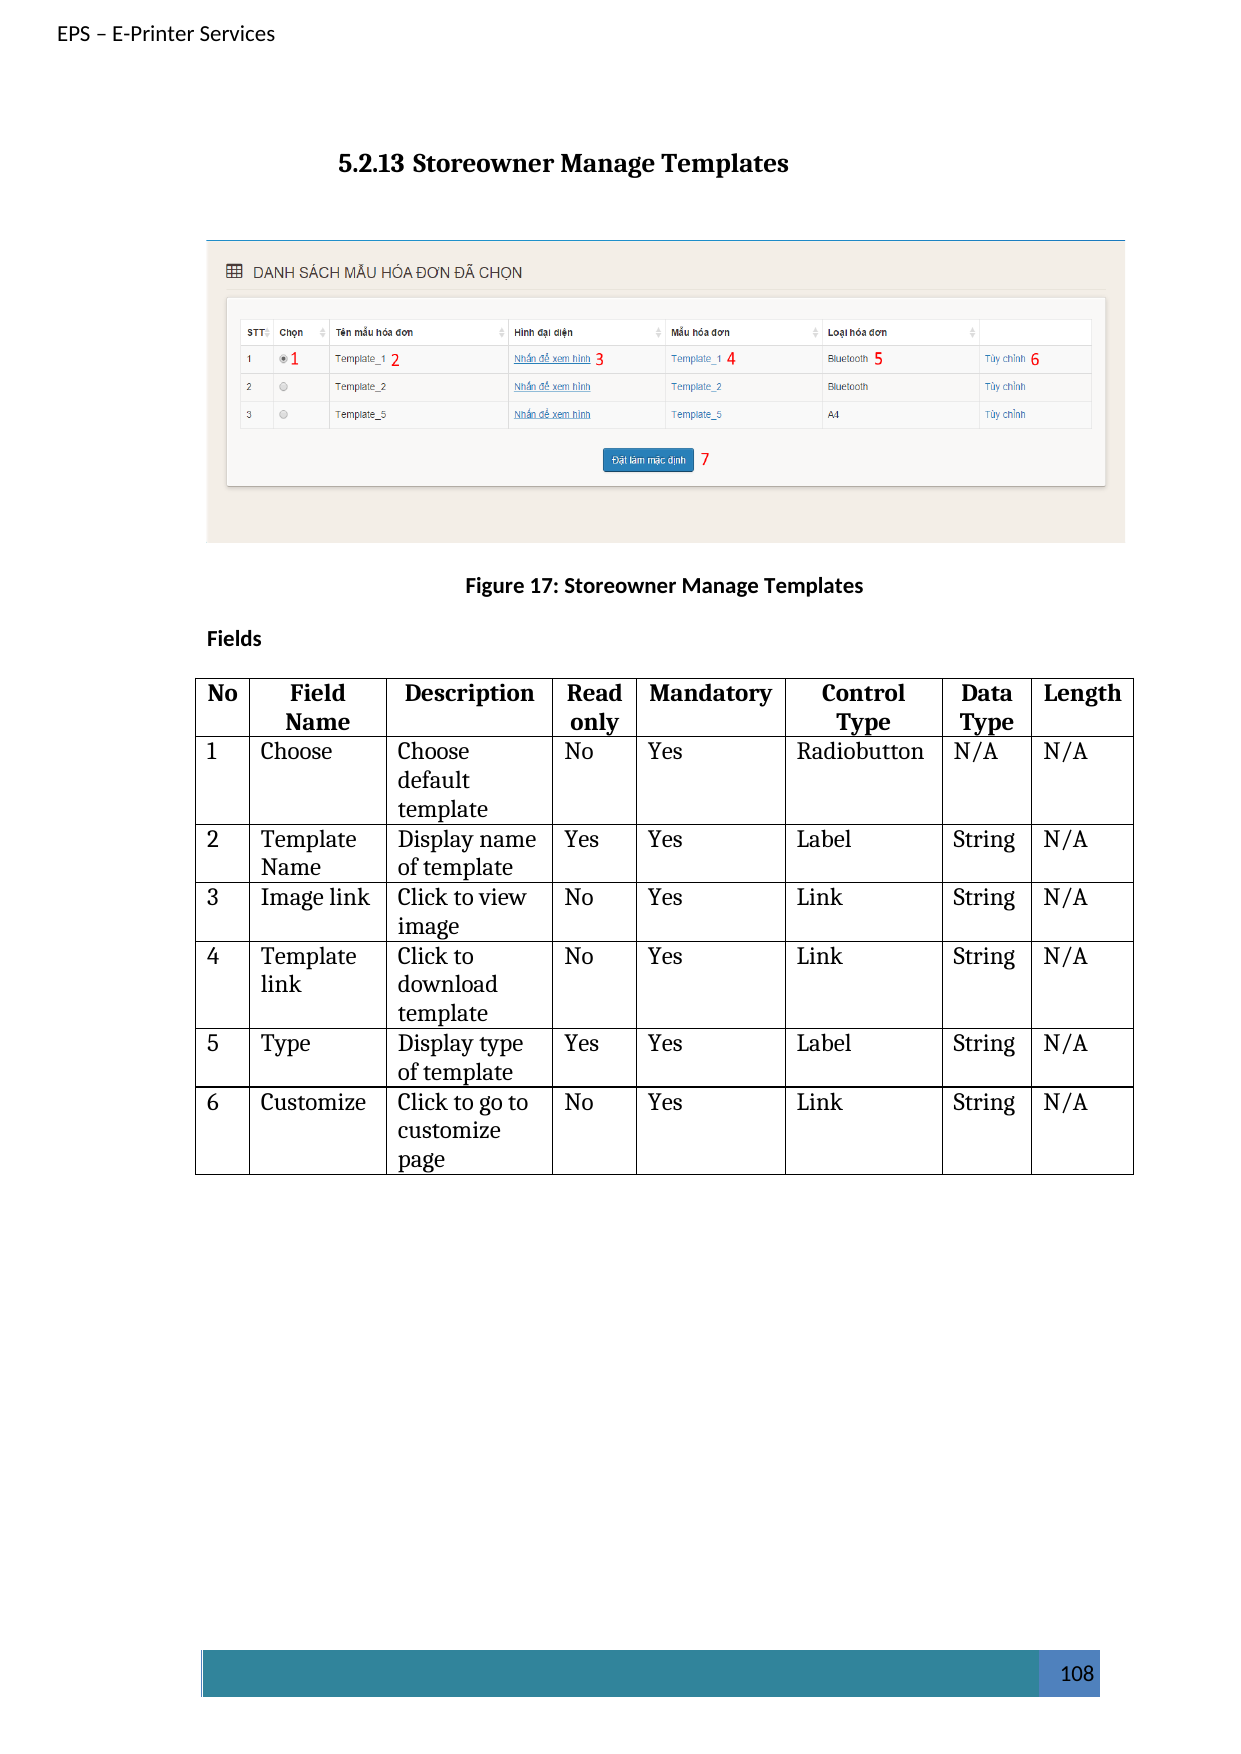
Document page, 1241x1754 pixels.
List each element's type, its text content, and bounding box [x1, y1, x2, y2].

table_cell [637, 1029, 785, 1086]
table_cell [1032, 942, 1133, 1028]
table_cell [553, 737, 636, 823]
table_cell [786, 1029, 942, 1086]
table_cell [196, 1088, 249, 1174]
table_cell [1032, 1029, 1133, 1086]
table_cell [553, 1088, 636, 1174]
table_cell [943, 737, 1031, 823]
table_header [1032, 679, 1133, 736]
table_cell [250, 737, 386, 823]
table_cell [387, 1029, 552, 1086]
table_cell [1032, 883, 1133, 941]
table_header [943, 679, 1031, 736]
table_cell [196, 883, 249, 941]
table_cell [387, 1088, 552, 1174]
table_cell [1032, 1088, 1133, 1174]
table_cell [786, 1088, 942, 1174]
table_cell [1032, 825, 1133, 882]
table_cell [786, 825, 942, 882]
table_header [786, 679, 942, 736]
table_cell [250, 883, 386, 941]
subtitle Storeowner Manage Templates [338, 148, 1122, 179]
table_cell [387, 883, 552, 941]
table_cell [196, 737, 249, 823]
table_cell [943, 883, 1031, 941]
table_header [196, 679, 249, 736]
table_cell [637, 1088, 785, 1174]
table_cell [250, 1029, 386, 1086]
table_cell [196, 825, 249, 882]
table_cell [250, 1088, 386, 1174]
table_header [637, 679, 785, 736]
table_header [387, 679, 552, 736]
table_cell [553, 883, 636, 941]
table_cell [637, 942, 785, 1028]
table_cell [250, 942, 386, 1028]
text Fields [207, 624, 1122, 653]
text Figure 17: Storeowner Manage Templates [207, 543, 1122, 599]
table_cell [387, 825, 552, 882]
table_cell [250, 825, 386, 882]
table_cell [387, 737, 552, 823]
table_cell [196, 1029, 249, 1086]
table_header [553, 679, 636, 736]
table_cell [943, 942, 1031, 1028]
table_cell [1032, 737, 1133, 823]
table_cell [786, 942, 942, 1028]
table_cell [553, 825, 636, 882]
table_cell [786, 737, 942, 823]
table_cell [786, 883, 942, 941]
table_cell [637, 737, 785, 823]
picture [206, 240, 1125, 543]
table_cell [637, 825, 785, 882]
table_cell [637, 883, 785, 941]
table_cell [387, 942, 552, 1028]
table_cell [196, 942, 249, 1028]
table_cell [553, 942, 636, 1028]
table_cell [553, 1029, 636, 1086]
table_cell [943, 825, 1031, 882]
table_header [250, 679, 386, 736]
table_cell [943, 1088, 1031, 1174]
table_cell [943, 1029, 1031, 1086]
